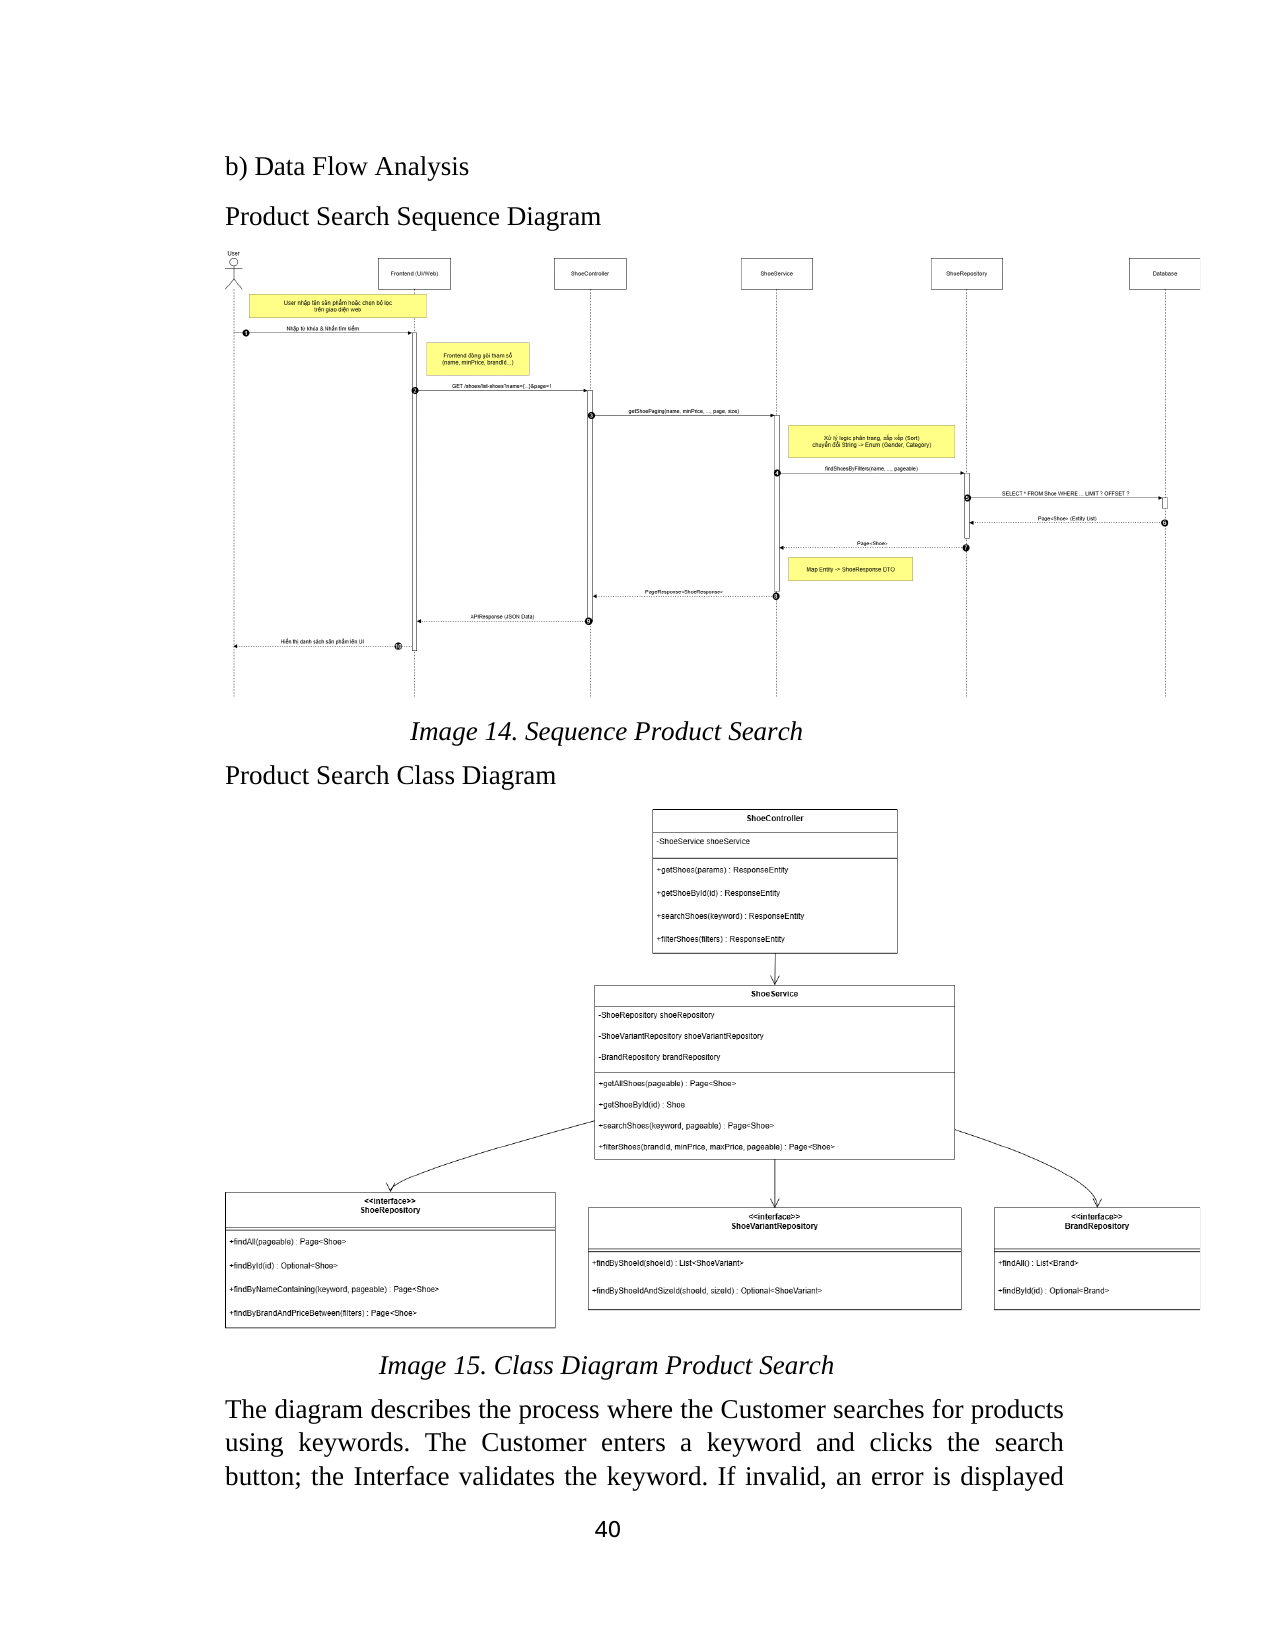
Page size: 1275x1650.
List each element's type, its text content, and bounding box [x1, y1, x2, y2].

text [225, 1393, 1065, 1491]
text b) Data Flow Analysis [225, 150, 1065, 181]
picture [225, 250, 1200, 697]
picture [225, 809, 1200, 1330]
text Product Search Class Diagram [225, 759, 1065, 790]
text Product Search Sequence Diagram [225, 200, 1065, 231]
text Image 14. Sequence Product Search [150, 715, 1065, 746]
text Image 15. Class Diagram Product Search [150, 1349, 1065, 1380]
